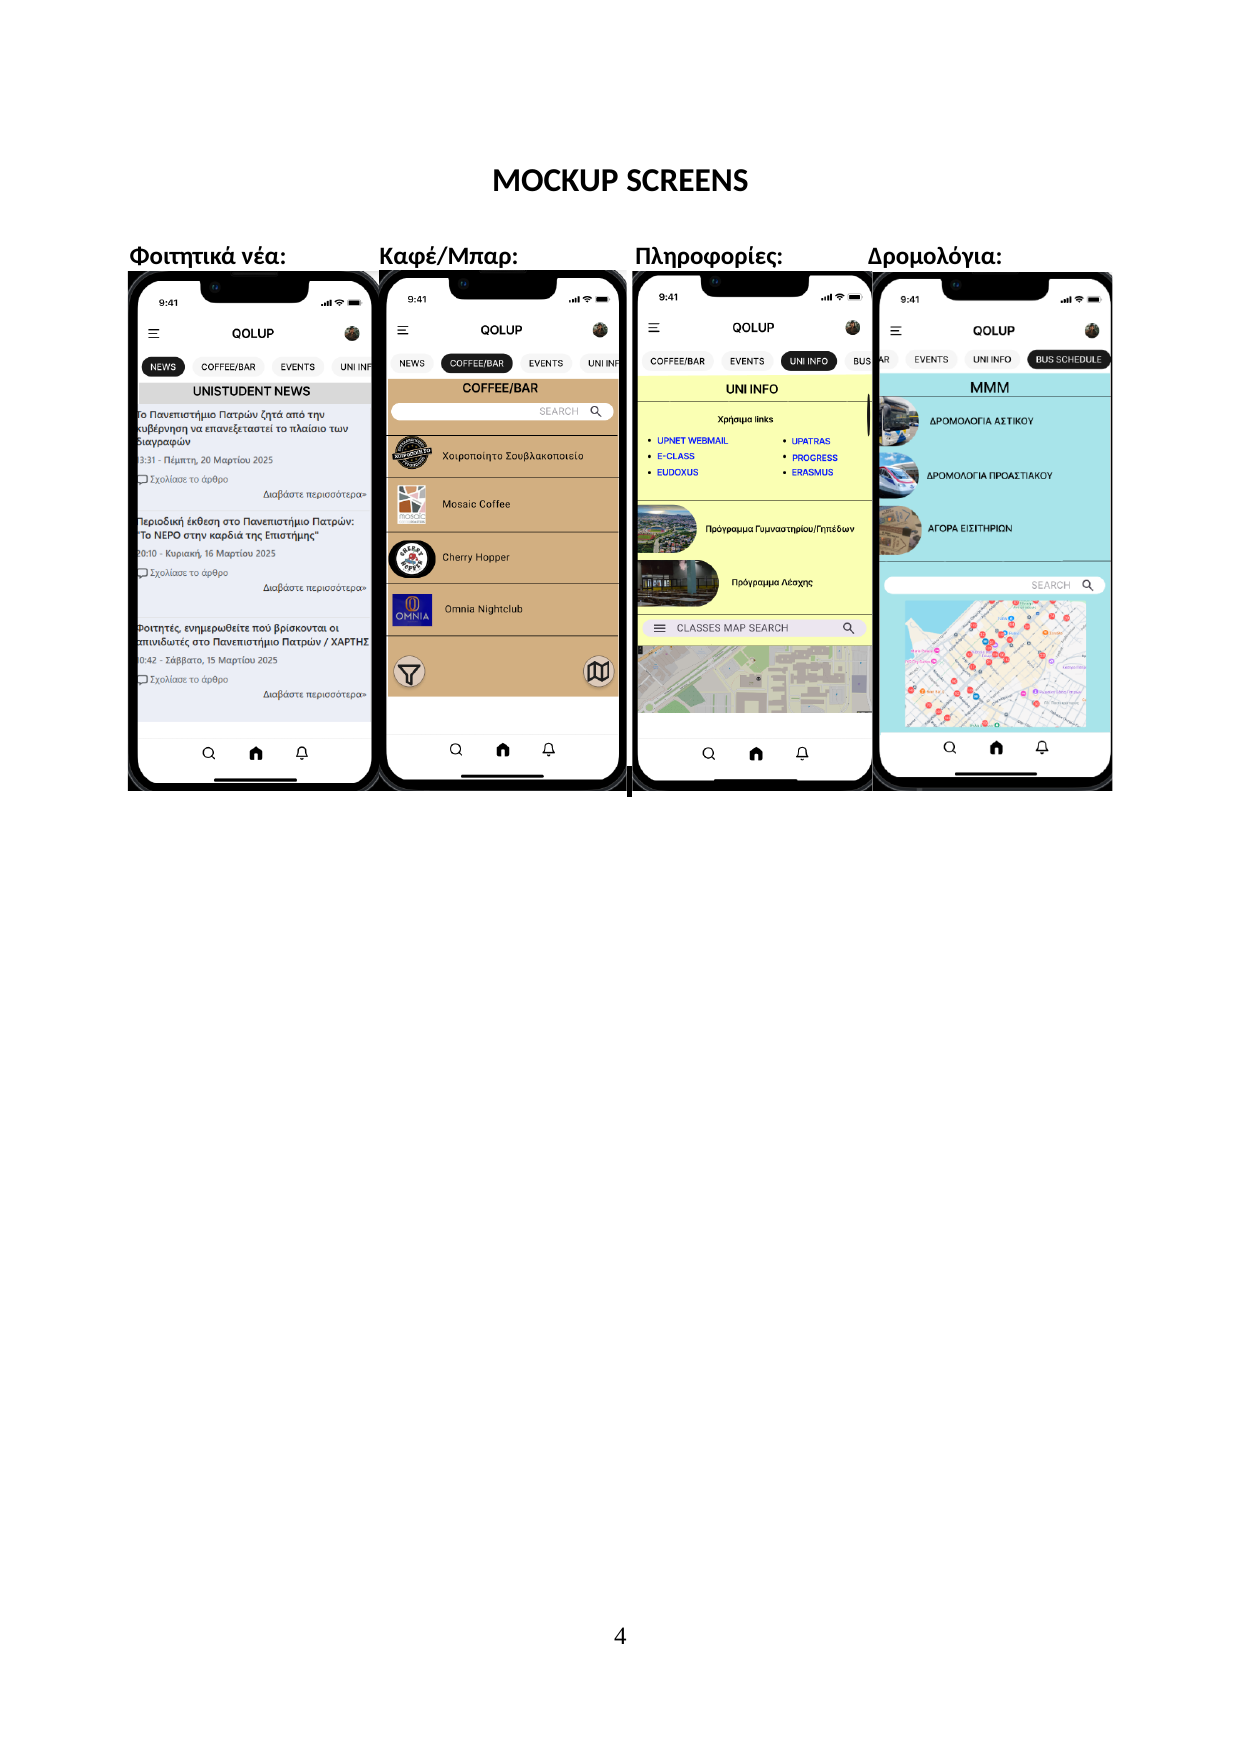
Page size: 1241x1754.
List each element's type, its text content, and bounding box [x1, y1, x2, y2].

picture [632, 271, 1113, 791]
text Φοιτητικά νέα: Καφέ/Μπαρ: Πληροφορίες: Δρομολόγια: [118, 240, 1122, 271]
picture [127, 270, 627, 791]
text MOCKUP SCREENS [118, 159, 1122, 199]
